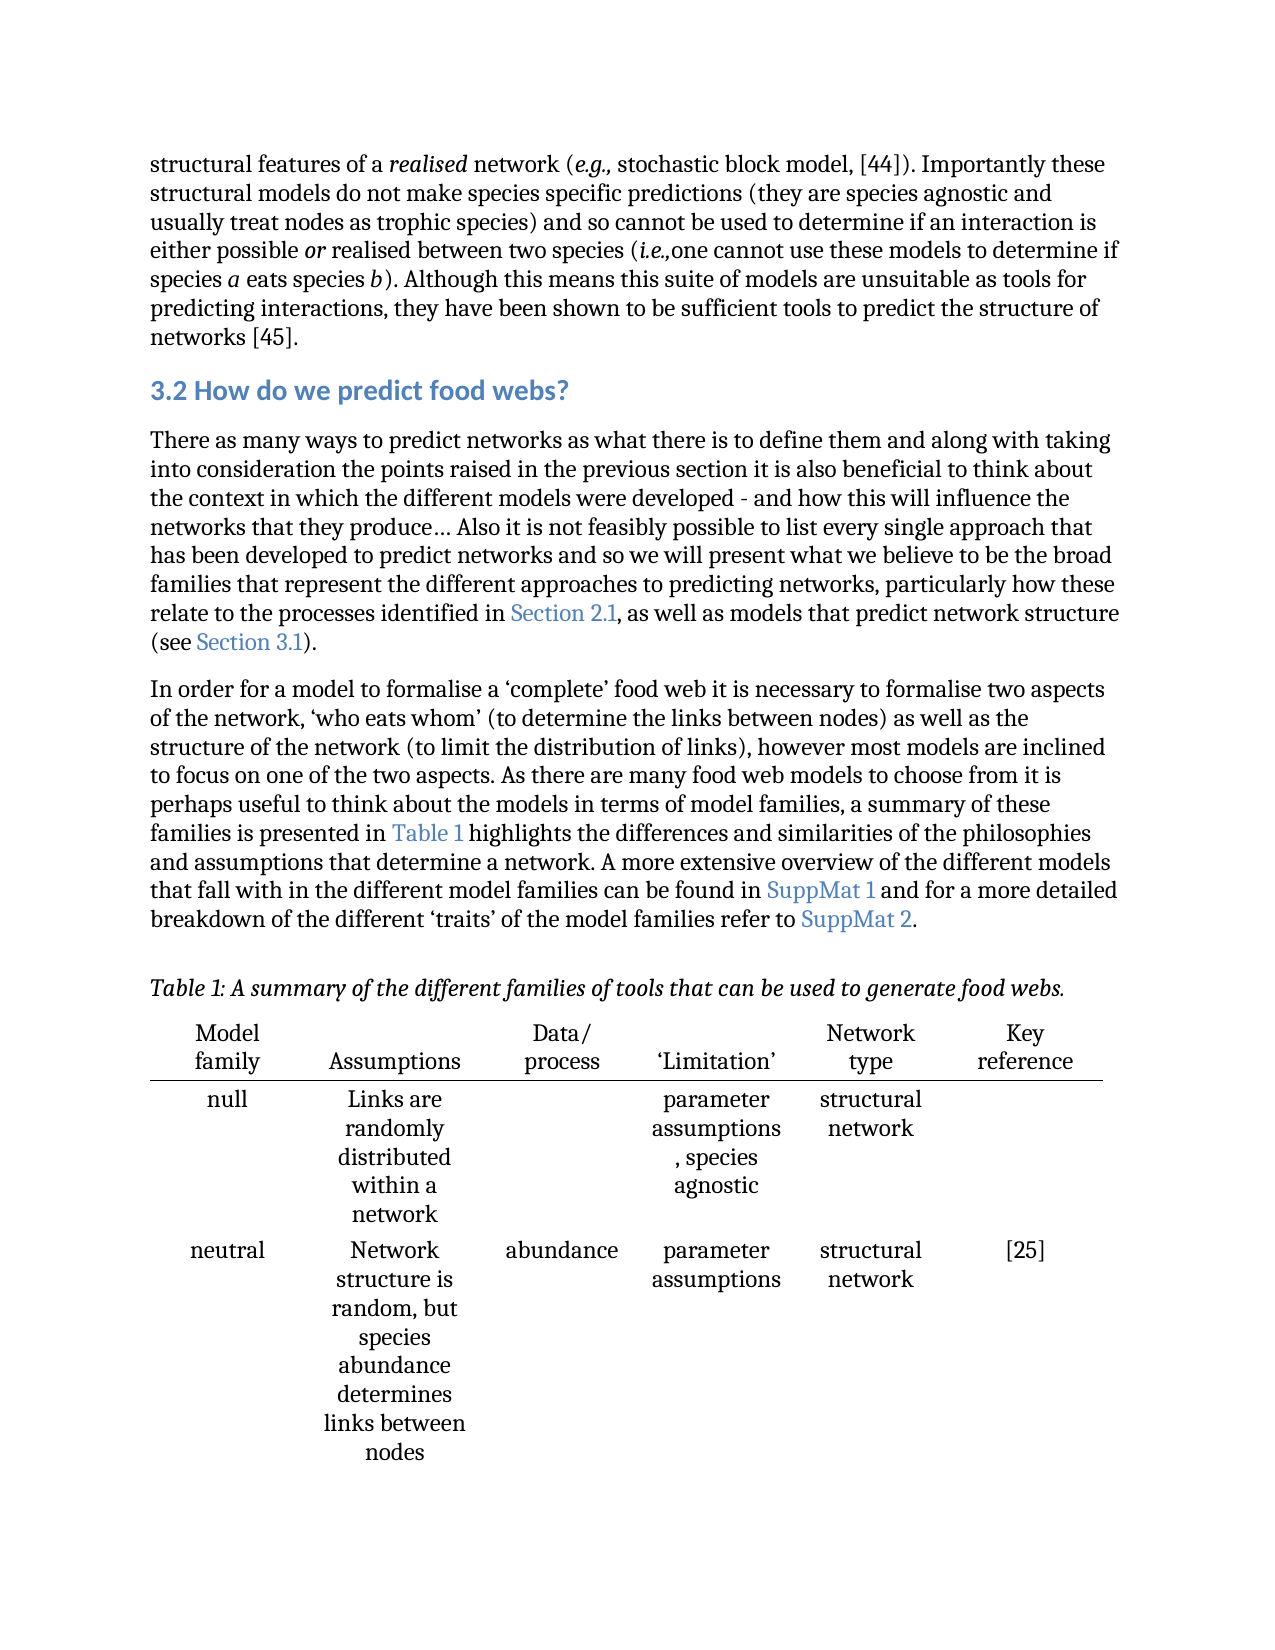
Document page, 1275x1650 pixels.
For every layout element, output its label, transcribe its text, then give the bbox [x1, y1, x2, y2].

text There as many ways to predict networks as what there is to define them and along with taking into consideration the points raised in the previous section it is also beneficial to think about the context in which the different models were developed - and how this will influence the networks that they produce… Also it is not feasibly possible to list every single approach that has been developed to predict networks and so we will present what we believe to be the broad families that represent the different approaches to predicting networks, particularly how these relate to the processes identified in Section 2.1, as well as models that predict network structure (see Section 3.1). [150, 426, 1125, 656]
subtitle 3.2 How do we predict food webs? [150, 372, 1125, 408]
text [150, 150, 1125, 351]
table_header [139, 953, 1114, 1470]
text In order for a model to formalise a ‘complete’ food web it is necessary to formalise two aspects of the network, ‘who eats whom’ (to determine the links between nodes) as well as the structure of the network (to limit the distribution of links), however most models are inclined to focus on one of the two aspects. As there are many food web models to choose from it is perhaps useful to think about the models in terms of model families, a summary of these families is presented in Table 1 highlights the differences and similarities of the philosophies and assumptions that determine a network. A more extensive overview of the different models that fall with in the different model families can be found in SuppMat 1 and for a more detailed breakdown of the different ‘traits’ of the model families refer to SuppMat 2. [150, 675, 1125, 934]
